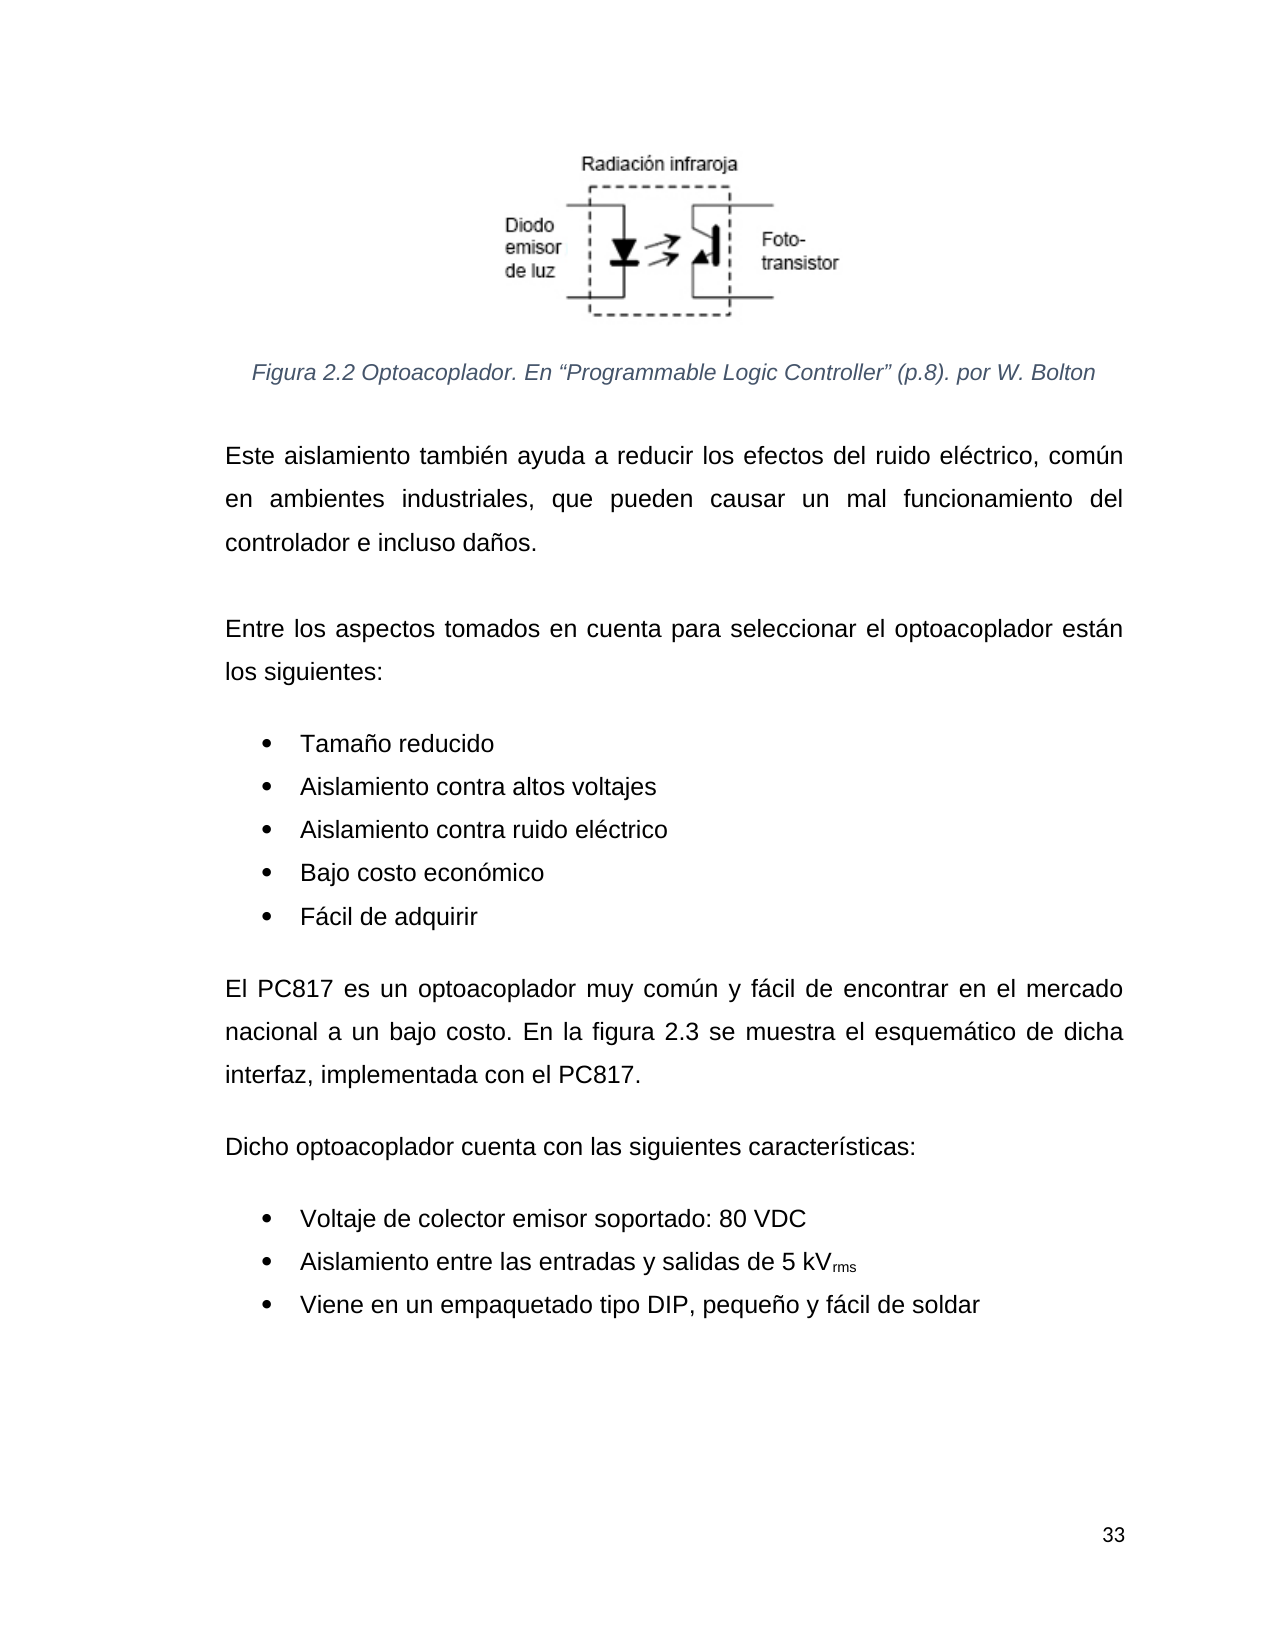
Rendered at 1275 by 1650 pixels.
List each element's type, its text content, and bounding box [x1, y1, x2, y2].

text Entre los aspectos tomados en cuenta para seleccionar el optoacoplador están los siguientes: [225, 614, 1125, 686]
list Aislamiento contra altos voltajes [262, 772, 1125, 801]
text Este aislamiento también ayuda a reducir los efectos del ruido eléctrico, común en ambientes industriales, que pueden causar un mal funcionamiento del controlador e incluso daños. [225, 441, 1125, 556]
text Dicho optoacoplador cuenta con las siguientes características: [225, 1132, 1125, 1161]
list Viene en un empaquetado tipo DIP, pequeño y fácil de soldar [262, 1290, 1125, 1319]
picture [493, 150, 857, 328]
list Bajo costo económico [262, 858, 1125, 887]
list Tamaño reducido [262, 729, 1125, 758]
list Fácil de adquirir [262, 902, 1125, 931]
text El PC817 es un optoacoplador muy común y fácil de encontrar en el mercado nacional a un bajo costo. En la figura 2.3 se muestra el esquemático de dicha interfaz, implementada con el PC817. [225, 974, 1125, 1089]
list Voltaje de colector emisor soportado: 80 VDC [262, 1204, 1125, 1232]
list Aislamiento entre las entradas y salidas de 5 kVrms [262, 1247, 1125, 1276]
text Figura 2.2 Optoacoplador. En “Programmable Logic Controller” (p.8). por W. Bolton [225, 359, 1125, 385]
list Aislamiento contra ruido eléctrico [262, 815, 1125, 844]
